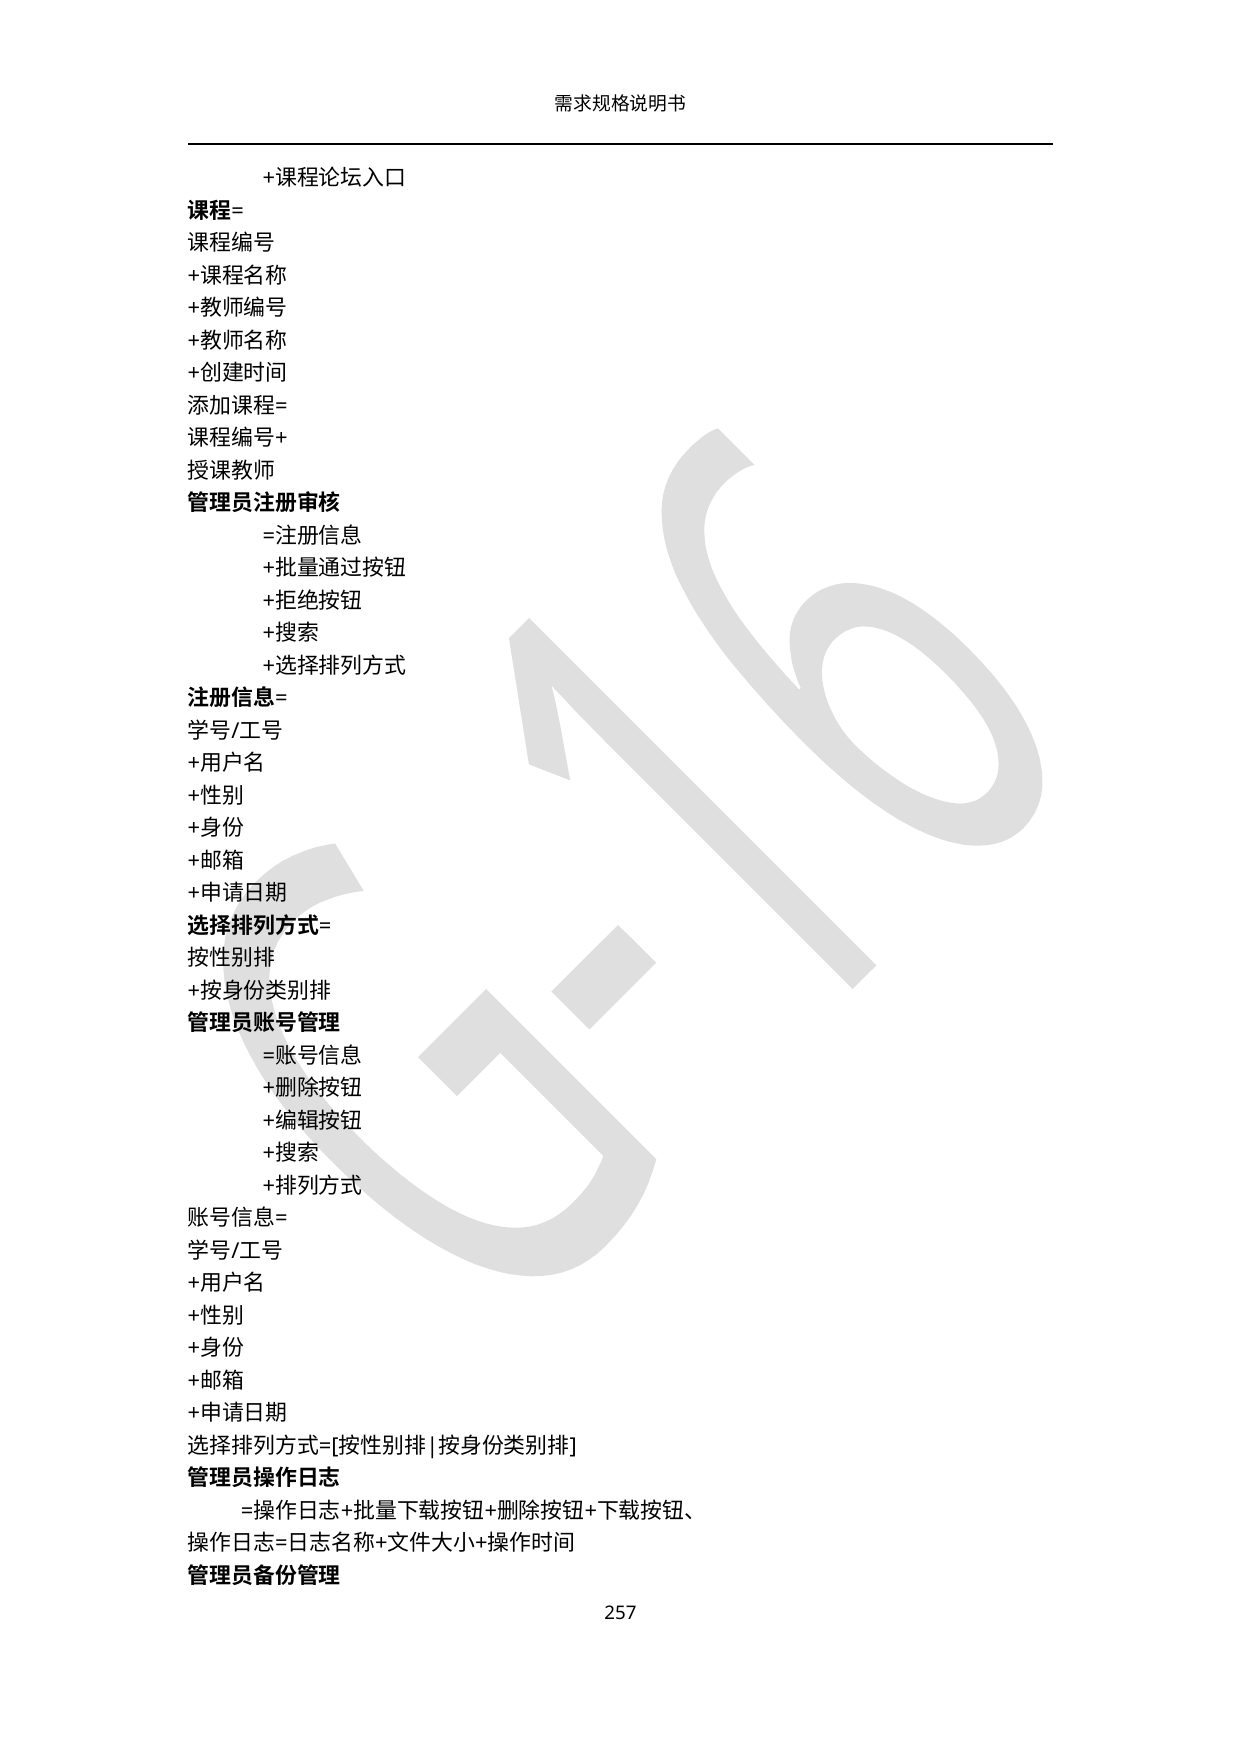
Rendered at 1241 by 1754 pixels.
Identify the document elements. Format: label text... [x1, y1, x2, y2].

text +用户名 [187, 1265, 1053, 1297]
text 操作日志=日志名称+文件大小+操作时间 [187, 1525, 1053, 1557]
text 按性别排 [187, 940, 1053, 972]
text +性别 [187, 1297, 1053, 1330]
text +按身份类别排 [187, 972, 1053, 1005]
text 授课教师 [187, 452, 1053, 485]
text +邮箱 [187, 1362, 1053, 1395]
text 学号/工号 [187, 712, 1053, 745]
text +搜索 [262, 1135, 1053, 1167]
text 课程编号+ [187, 420, 1053, 452]
text 管理员备份管理 [187, 1557, 1053, 1590]
text 课程= [187, 192, 1053, 225]
text 管理员操作日志 [187, 1460, 1053, 1492]
text 账号信息= [187, 1200, 1053, 1232]
text +申请日期 [187, 1395, 1053, 1427]
text +身份 [187, 810, 1053, 842]
text 选择排列方式=[按性别排|按身份类别排] [187, 1427, 1053, 1460]
text +删除按钮 [262, 1070, 1053, 1102]
text +教师名称 [187, 322, 1053, 355]
text 管理员注册审核 [187, 485, 1053, 517]
text +性别 [187, 777, 1053, 810]
text +用户名 [187, 745, 1053, 777]
text +批量通过按钮 [262, 550, 1053, 582]
text 管理员账号管理 [187, 1005, 1053, 1037]
text +搜索 [262, 615, 1053, 647]
text =账号信息 [262, 1037, 1053, 1070]
text 学号/工号 [187, 1232, 1053, 1265]
text +课程论坛入口 [262, 160, 1053, 192]
text +拒绝按钮 [262, 582, 1053, 615]
text +邮箱 [187, 842, 1053, 875]
text =注册信息 [262, 517, 1053, 550]
text +身份 [187, 1330, 1053, 1362]
text =操作日志+批量下载按钮+删除按钮+下载按钮、 [219, 1492, 1053, 1525]
text +选择排列方式 [262, 647, 1053, 680]
text 选择排列方式= [187, 907, 1053, 940]
text +课程名称 [187, 257, 1053, 290]
text +教师编号 [187, 290, 1053, 322]
text +申请日期 [187, 875, 1053, 907]
text +排列方式 [262, 1167, 1053, 1200]
text 添加课程= [187, 387, 1053, 420]
text 课程编号 [187, 225, 1053, 257]
text +编辑按钮 [262, 1102, 1053, 1135]
text +创建时间 [187, 355, 1053, 387]
text 注册信息= [187, 680, 1053, 712]
